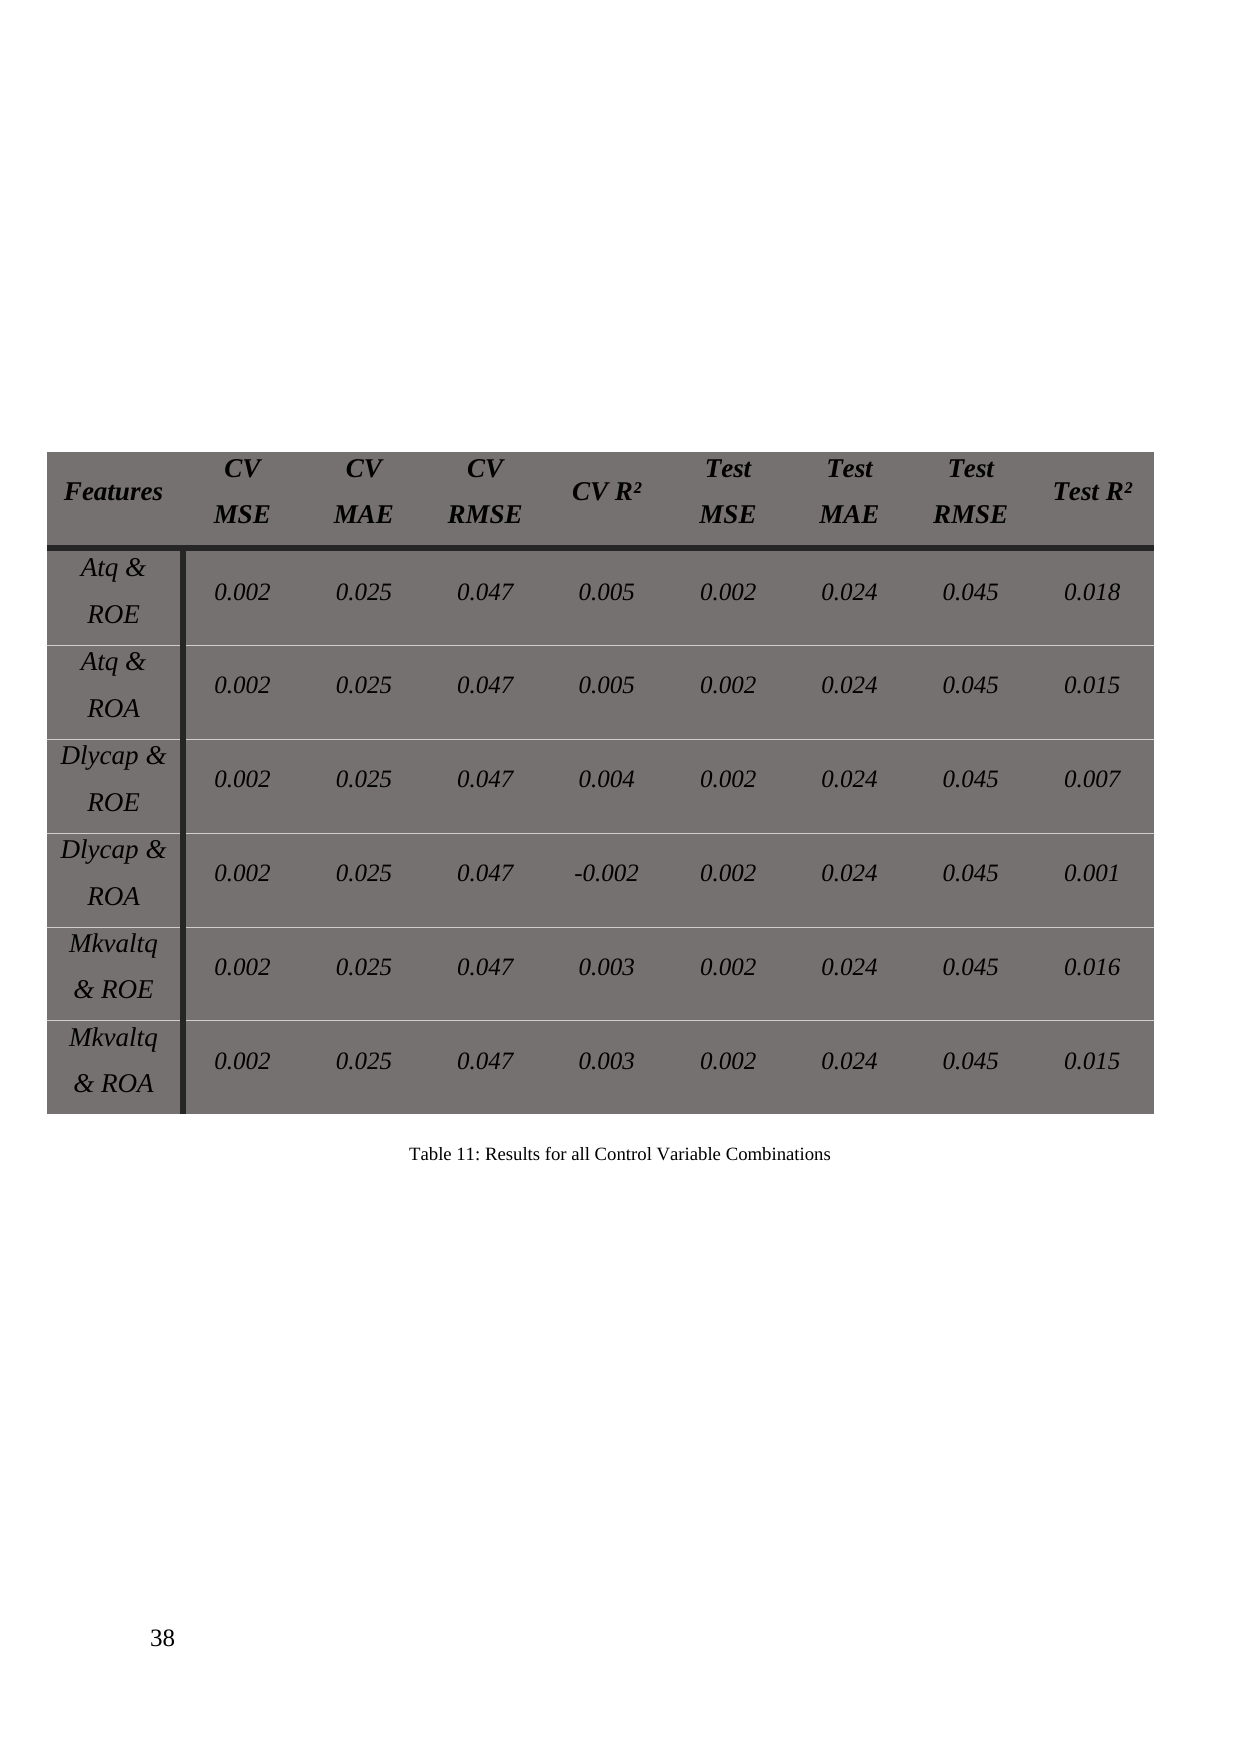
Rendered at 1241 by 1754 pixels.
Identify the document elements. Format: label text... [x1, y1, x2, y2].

table_cell 0.025 [304, 1021, 426, 1114]
table_cell 0.047 [426, 646, 547, 739]
table_cell 0.045 [911, 646, 1032, 739]
text Table 11: Results for all Control Variable Combinations [150, 1143, 1090, 1165]
table_cell 0.001 [1033, 834, 1154, 926]
table_cell 0.047 [426, 834, 547, 926]
table_cell 0.002 [186, 1021, 304, 1114]
table_cell 0.045 [911, 551, 1032, 645]
table_cell 0.002 [186, 740, 304, 832]
table_cell -0.002 [547, 834, 668, 926]
table_cell 0.002 [186, 928, 304, 1020]
table_cell Mkvaltq & ROA [47, 1021, 180, 1114]
table_cell 0.025 [304, 928, 426, 1020]
table_header Test R² [1033, 452, 1154, 545]
table_header Test RMSE [911, 452, 1032, 545]
table_cell Mkvaltq & ROE [47, 928, 180, 1020]
table_cell 0.025 [304, 834, 426, 926]
table_cell Dlycap & ROE [47, 740, 180, 832]
table_cell 0.003 [547, 928, 668, 1020]
table_cell 0.045 [911, 928, 1032, 1020]
table_cell 0.047 [426, 928, 547, 1020]
table_cell 0.002 [668, 551, 790, 645]
table_cell 0.025 [304, 646, 426, 739]
table_cell 0.002 [668, 646, 790, 739]
table_cell 0.025 [304, 740, 426, 832]
table_header CV RMSE [426, 452, 547, 545]
table_cell Atq & ROE [47, 551, 180, 645]
table_header CV MSE [183, 452, 304, 545]
table_cell 0.047 [426, 740, 547, 832]
table_cell 0.018 [1033, 551, 1154, 645]
table_header Test MAE [790, 452, 911, 545]
table_cell Dlycap & ROA [47, 834, 180, 926]
table_header CV MAE [304, 452, 426, 545]
table_cell 0.024 [790, 551, 911, 645]
table_header Test MSE [668, 452, 790, 545]
table_cell 0.007 [1033, 740, 1154, 832]
table_cell 0.002 [668, 740, 790, 832]
table_cell 0.045 [911, 740, 1032, 832]
table_cell 0.047 [426, 551, 547, 645]
table_cell 0.045 [911, 1021, 1032, 1114]
table_cell 0.016 [1033, 928, 1154, 1020]
table_cell 0.024 [790, 1021, 911, 1114]
table_cell 0.024 [790, 646, 911, 739]
table_cell 0.045 [911, 834, 1032, 926]
table_cell 0.003 [547, 1021, 668, 1114]
table_cell 0.047 [426, 1021, 547, 1114]
table_cell 0.024 [790, 834, 911, 926]
table_cell 0.024 [790, 928, 911, 1020]
table_cell 0.004 [547, 740, 668, 832]
table_cell 0.024 [790, 740, 911, 832]
table_cell 0.002 [186, 551, 304, 645]
table_cell 0.002 [668, 834, 790, 926]
table_cell 0.015 [1033, 646, 1154, 739]
table_header CV R² [547, 452, 668, 545]
table_cell 0.002 [668, 928, 790, 1020]
table_header Features [47, 452, 183, 545]
table_cell 0.005 [547, 646, 668, 739]
table_cell 0.002 [186, 834, 304, 926]
table_cell 0.025 [304, 551, 426, 645]
table_cell 0.015 [1033, 1021, 1154, 1114]
table_cell 0.005 [547, 551, 668, 645]
table_cell 0.002 [186, 646, 304, 739]
table_cell 0.002 [668, 1021, 790, 1114]
table_cell Atq & ROA [47, 646, 180, 739]
